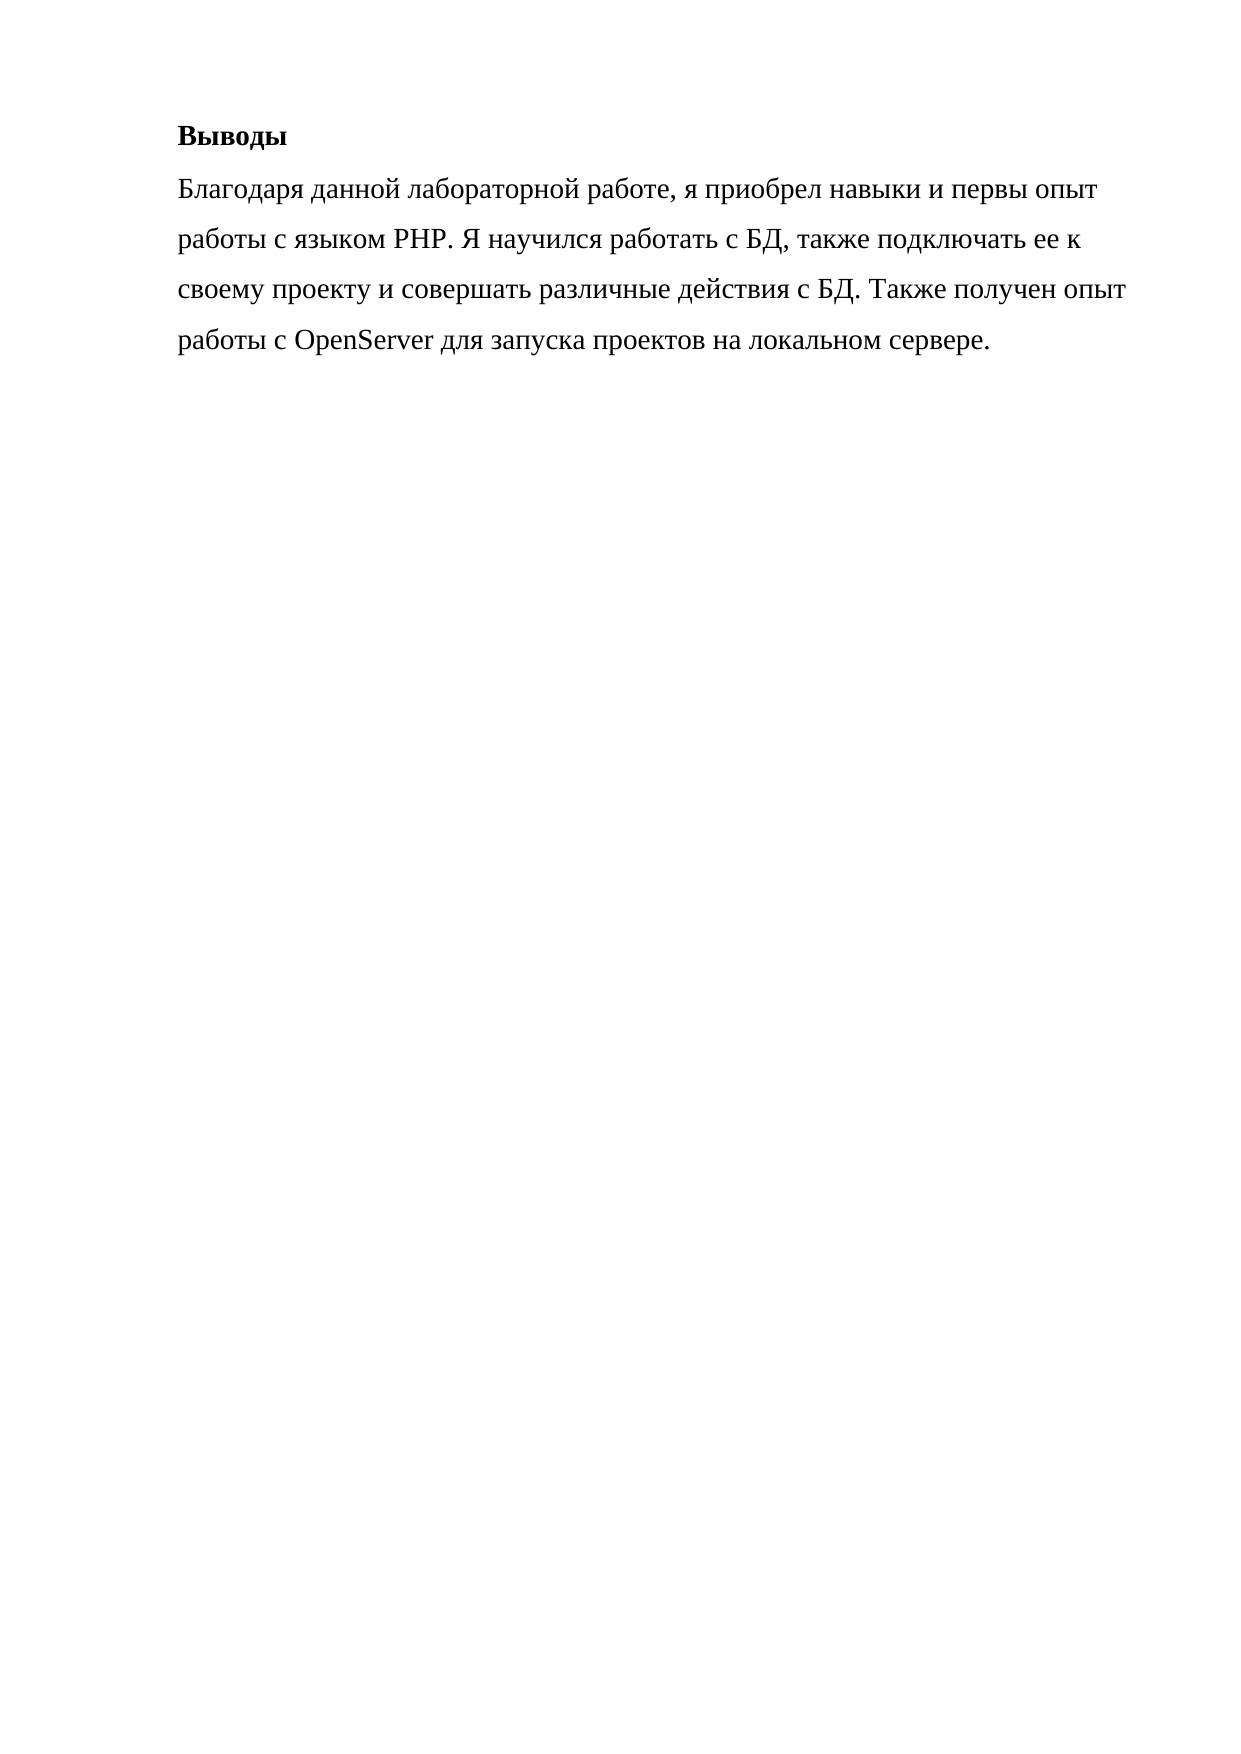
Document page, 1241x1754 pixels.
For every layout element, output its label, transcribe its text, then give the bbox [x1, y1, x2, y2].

text Благодаря данной лабораторной работе, я приобрел навыки и первы опыт работы с языком PHP. Я научился работать с БД, также подключать ее к своему проекту и совершать различные действия с БД. Также получен опыт работы с OpenServer для запуска проектов на локальном сервере. [177, 171, 1152, 355]
text Выводы [177, 118, 1152, 152]
